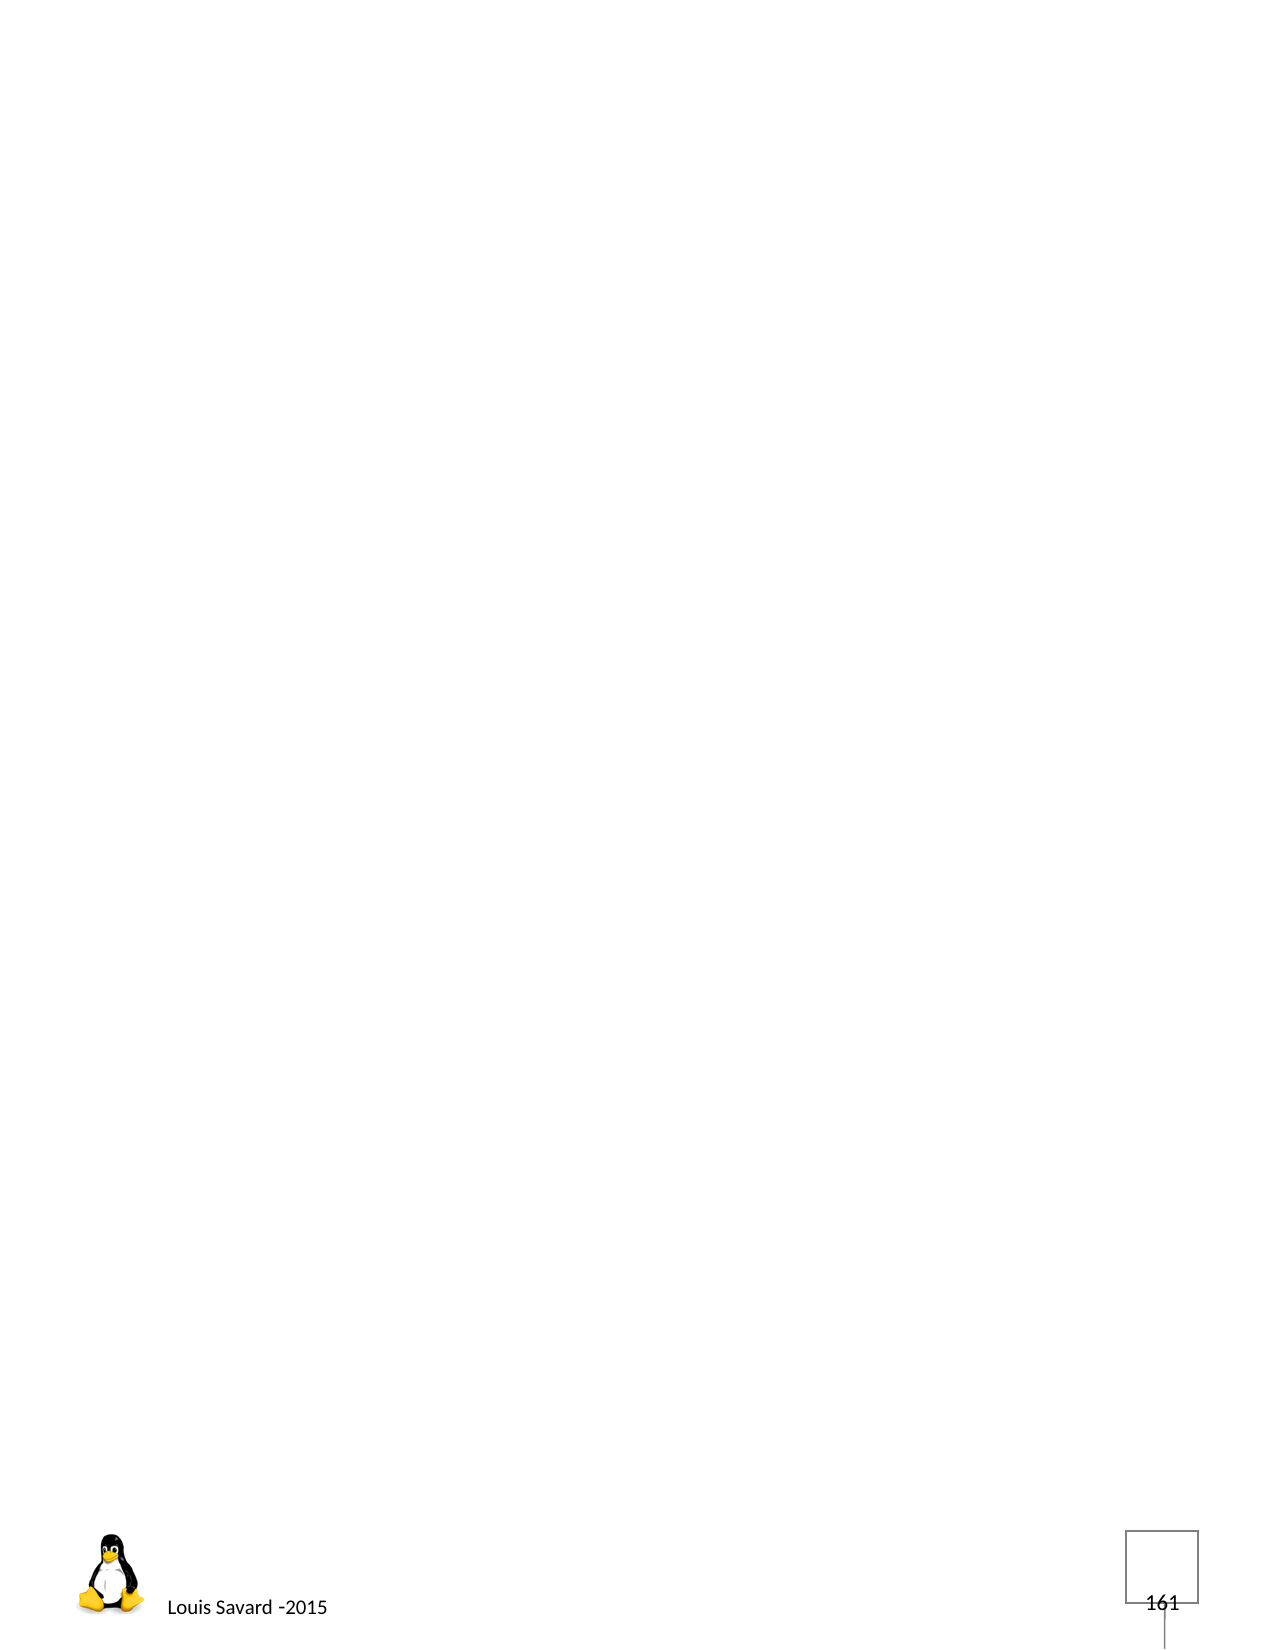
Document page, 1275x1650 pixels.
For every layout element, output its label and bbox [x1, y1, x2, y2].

picture [75, 1530, 147, 1615]
